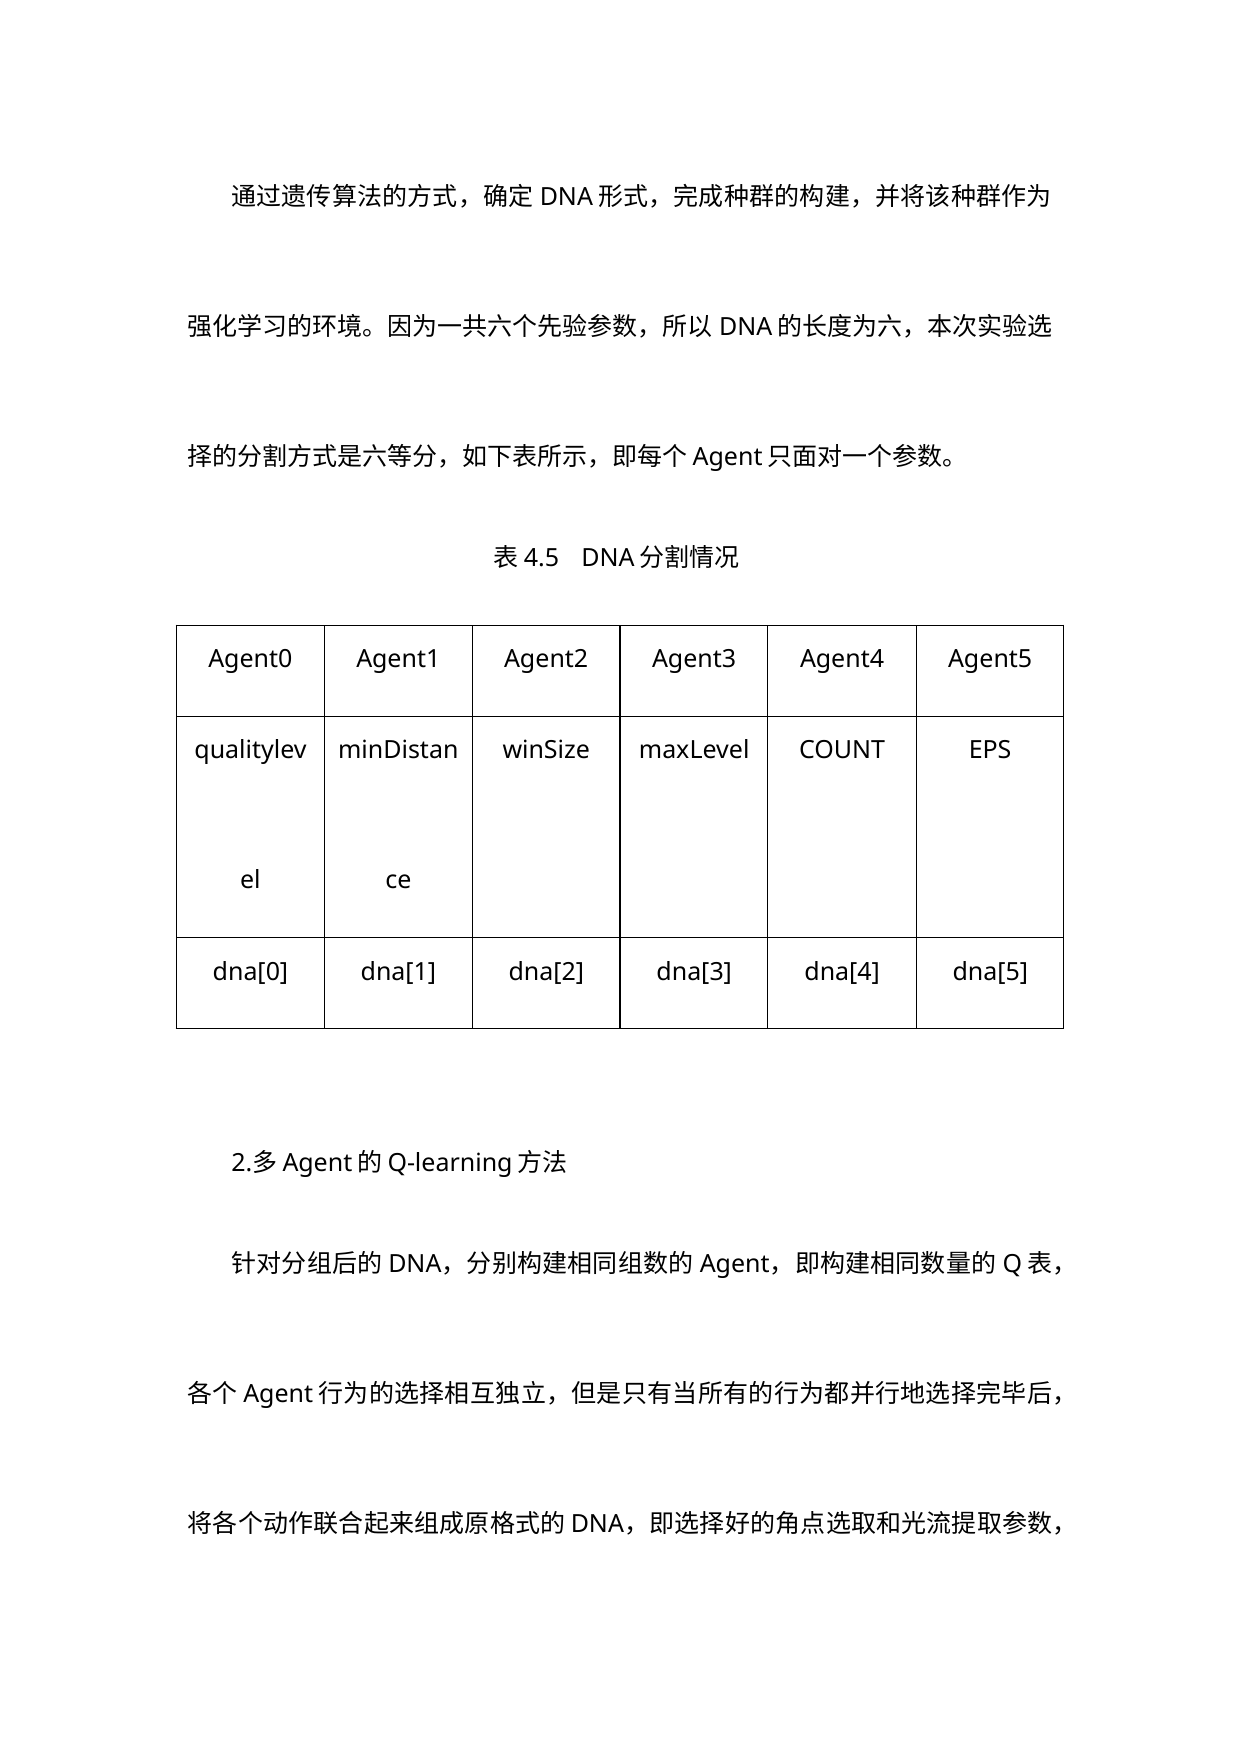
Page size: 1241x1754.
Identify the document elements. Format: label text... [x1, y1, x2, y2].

text 表4.5 DNA分割情况 [450, 523, 1053, 588]
table_header Agent1 [325, 626, 472, 716]
table_cell EPS [917, 717, 1063, 937]
table_cell dna[3] [621, 938, 767, 1028]
table_cell dna[5] [917, 938, 1063, 1028]
table_header Agent2 [473, 626, 619, 716]
table_cell dna[0] [177, 938, 324, 1028]
table_header Agent3 [621, 626, 767, 716]
table_header Agent0 [177, 626, 324, 716]
table_cell maxLevel [621, 717, 767, 937]
table_cell dna[2] [473, 938, 619, 1028]
table_cell minDistance [325, 717, 472, 937]
table_cell dna[1] [325, 938, 472, 1028]
text 通过遗传算法的方式，确定DNA形式，完成种群的构建，并将该种群作为强化学习的环境。因为一共六个先验参数，所以DNA的长度为六，本次实验选择的分割方式是六等分，如下表所示，即每个Agent只面对一个参数。 [187, 162, 1053, 487]
table_header Agent5 [917, 626, 1063, 716]
table_cell dna[4] [768, 938, 916, 1028]
list 2.多Agent的Q-learning方法 [231, 1128, 1053, 1193]
table_header Agent4 [768, 626, 916, 716]
table_cell qualitylevel [177, 717, 324, 937]
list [187, 1229, 1053, 1554]
table_cell COUNT [768, 717, 916, 937]
table_cell winSize [473, 717, 619, 937]
